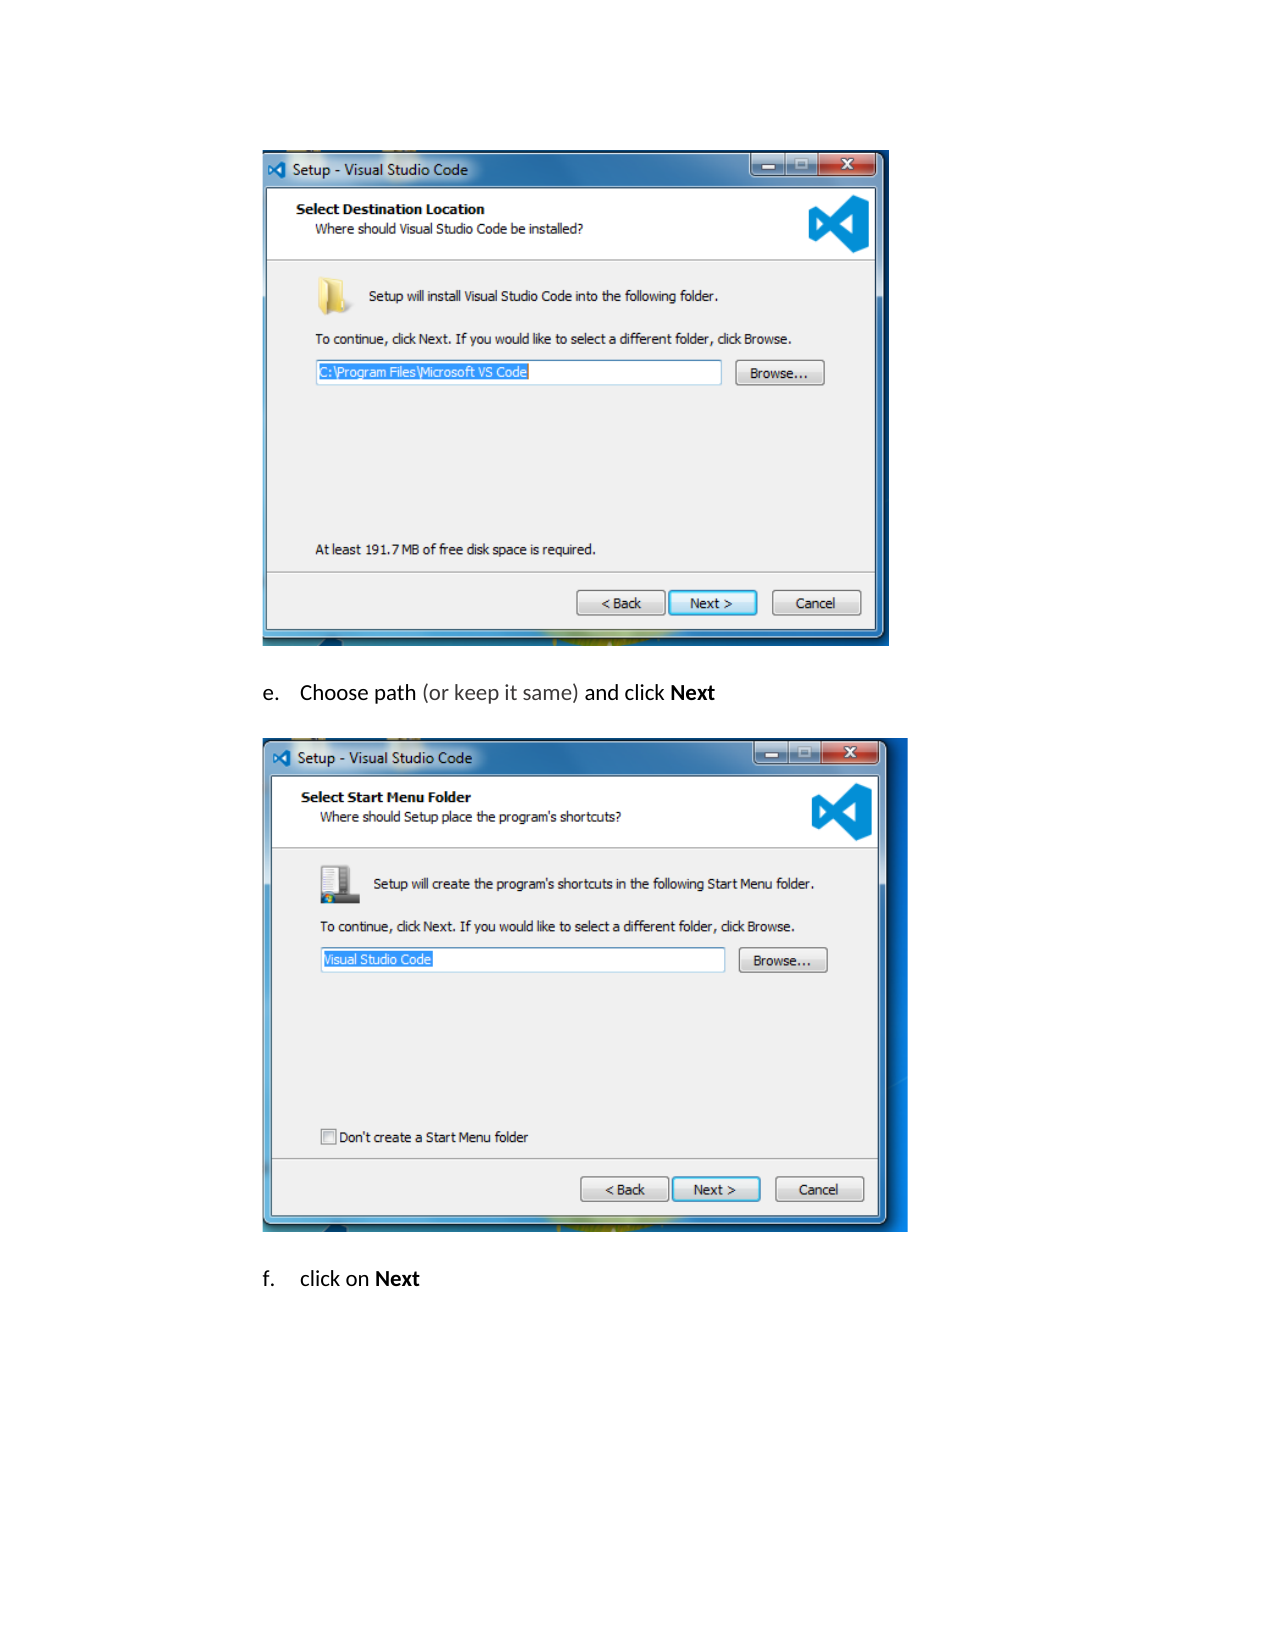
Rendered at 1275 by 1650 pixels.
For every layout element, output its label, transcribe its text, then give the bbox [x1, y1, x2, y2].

list click on Next [262, 1264, 1125, 1292]
picture [262, 738, 908, 1232]
picture [262, 150, 889, 646]
list Choose path (or keep it same) and click Next [262, 678, 1125, 706]
